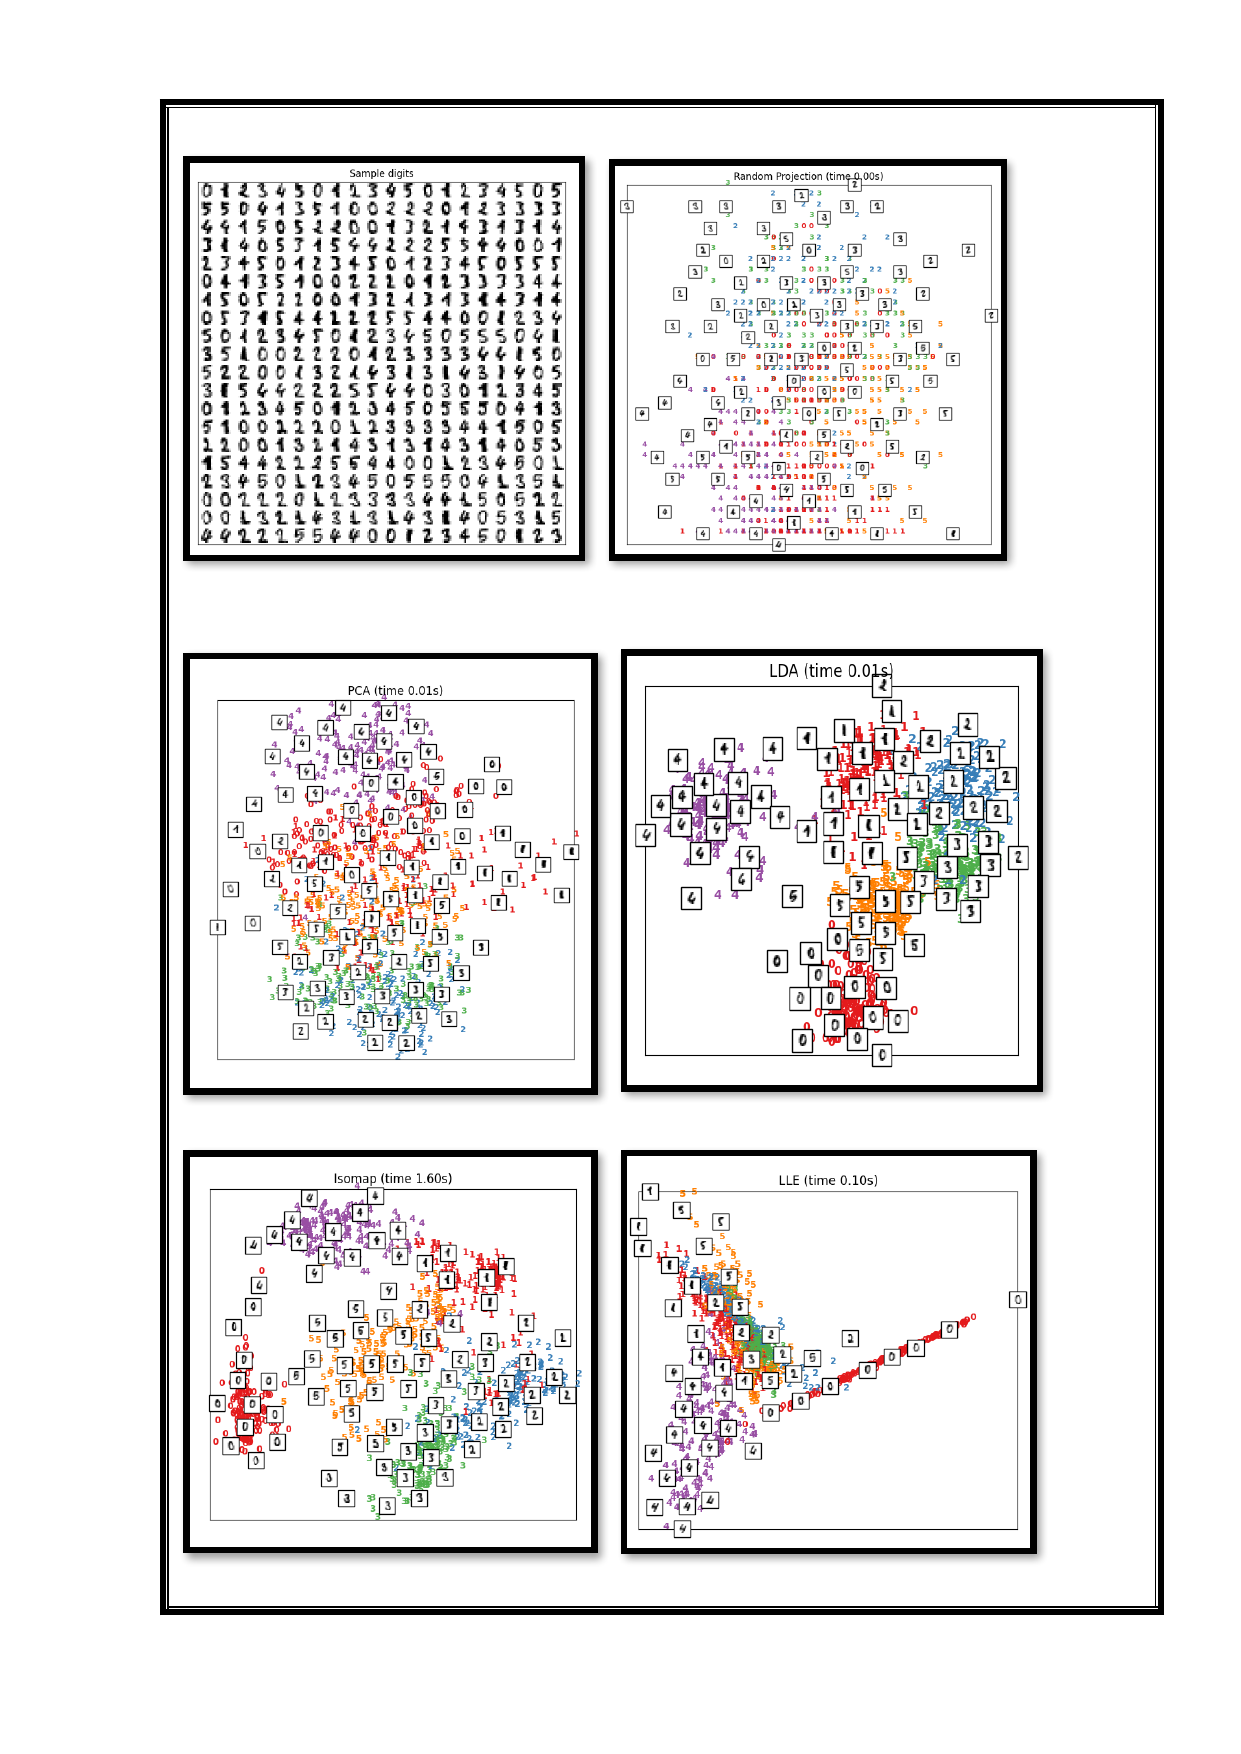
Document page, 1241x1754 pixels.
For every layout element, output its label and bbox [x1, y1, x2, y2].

picture [190, 1157, 591, 1547]
picture [627, 1156, 1030, 1548]
picture [190, 163, 579, 555]
picture [190, 659, 591, 1088]
picture [615, 166, 1001, 554]
picture [627, 656, 1037, 1085]
